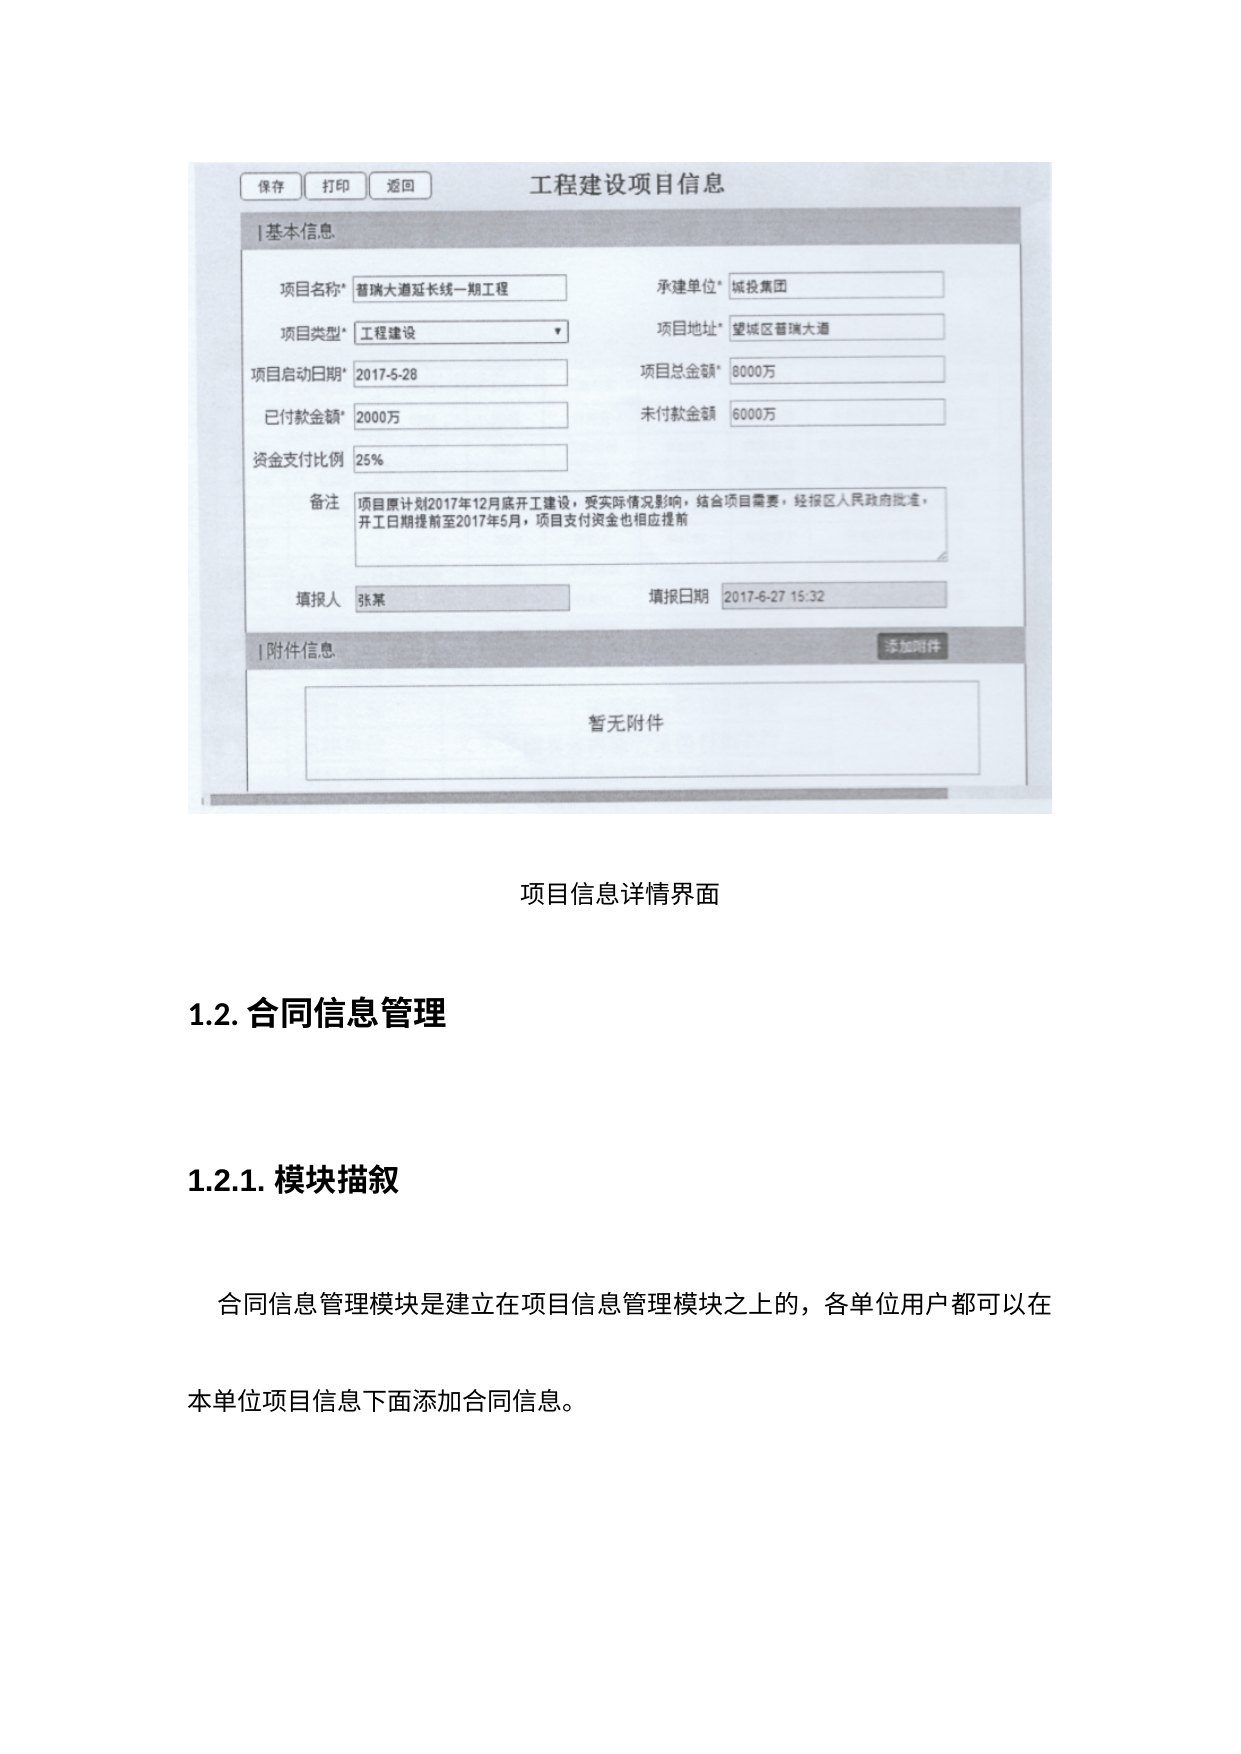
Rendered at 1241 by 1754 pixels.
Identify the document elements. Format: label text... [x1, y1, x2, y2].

picture [188, 162, 1053, 814]
subtitle 1.2. 合同信息管理 [187, 978, 1053, 1043]
text 项目信息详情界面 [187, 860, 1053, 925]
subtitle 1.2.1. 模块描叙 [187, 1145, 1053, 1210]
text 合同信息管理模块是建立在项目信息管理模块之上的，各单位用户都可以在本单位项目信息下面添加合同信息。 [187, 1270, 1053, 1432]
